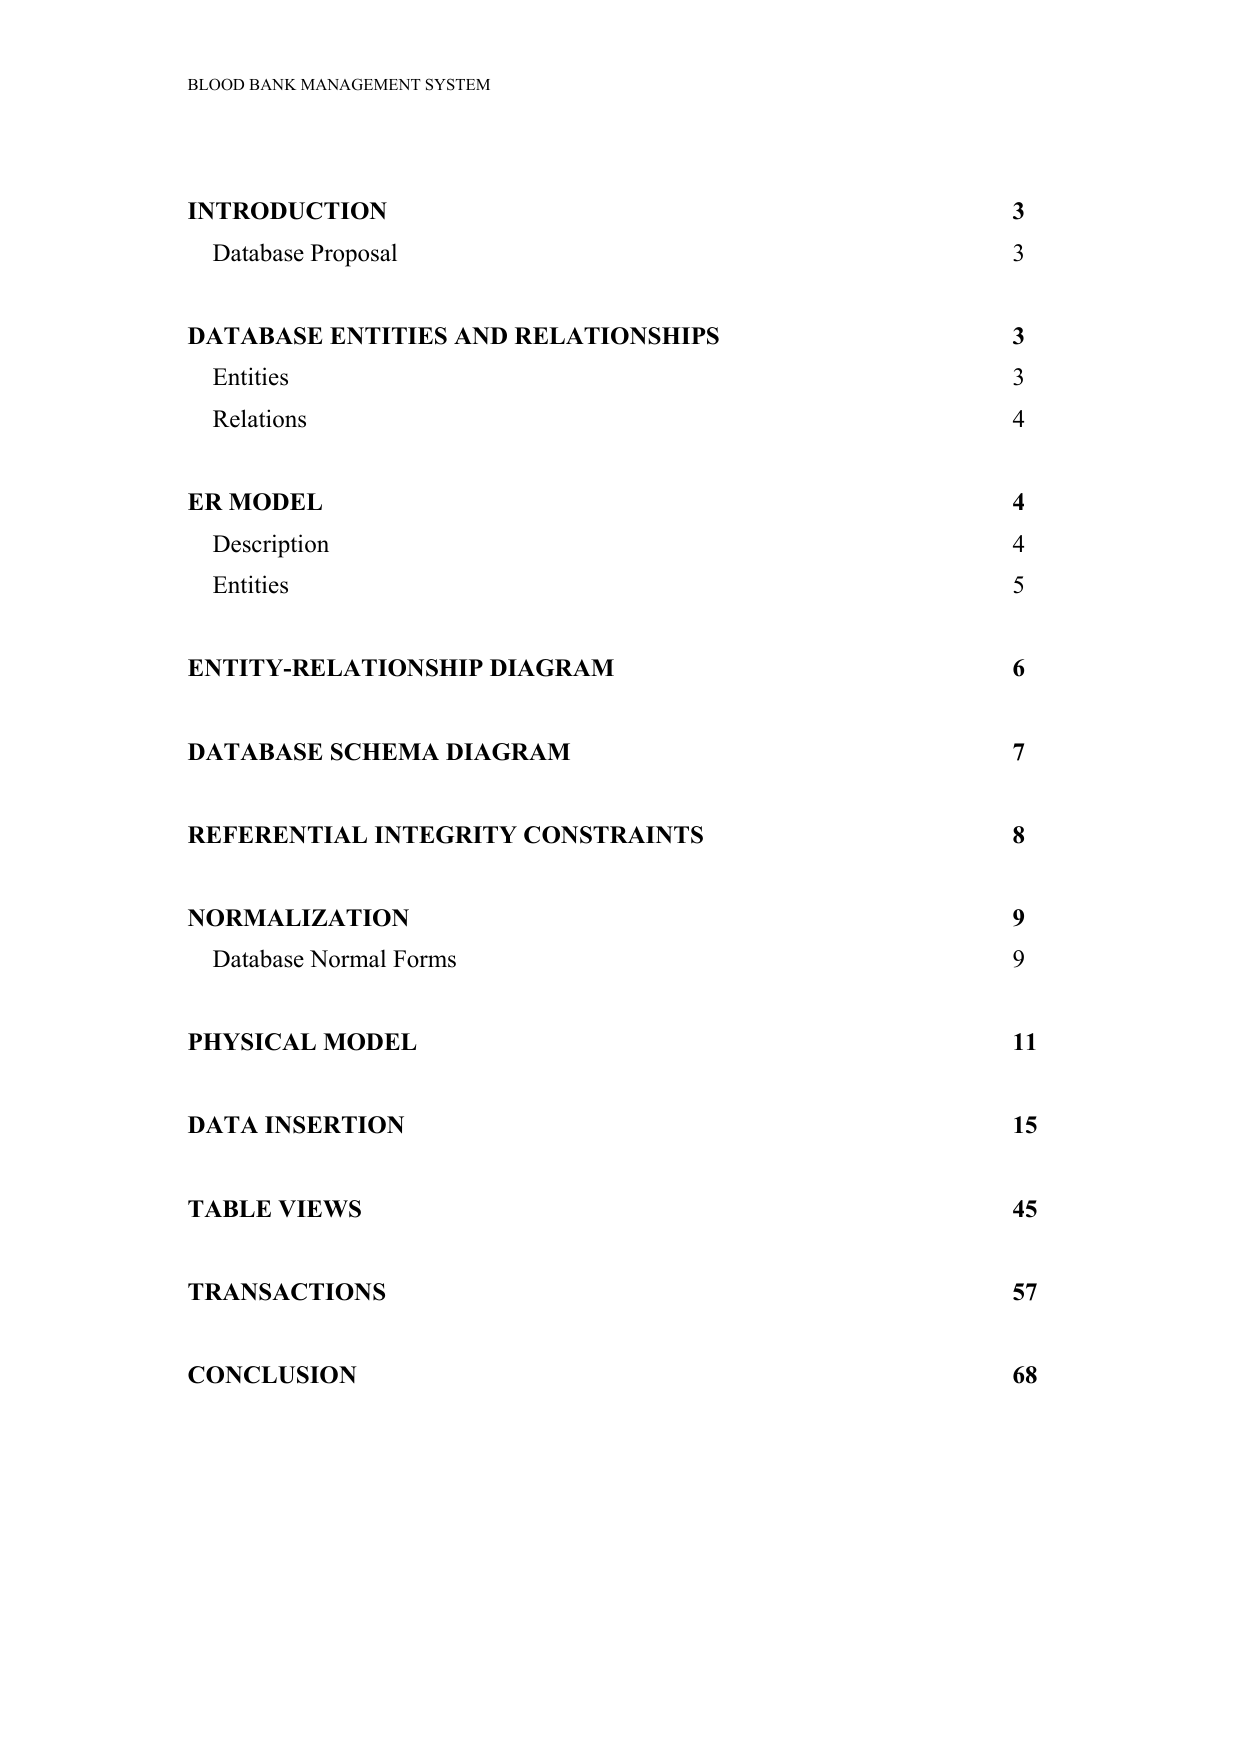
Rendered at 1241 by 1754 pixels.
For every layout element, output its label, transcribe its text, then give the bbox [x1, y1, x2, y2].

text Description 4 [187, 530, 1053, 557]
text Relations 4 [187, 405, 1053, 433]
text ENTITY-RELATIONSHIP DIAGRAM 6 [187, 654, 1053, 682]
text Entities 5 [187, 571, 1053, 599]
text INTRODUCTION 3 [187, 197, 1053, 225]
text DATA INSERTION 15 [187, 1112, 1053, 1139]
text NORMALIZATION 9 [187, 904, 1053, 932]
text PHYSICAL MODEL 11 [187, 1028, 1053, 1056]
text TRANSACTIONS 57 [187, 1278, 1053, 1306]
text Entities 3 [187, 363, 1053, 391]
text CONCLUSION 68 [187, 1361, 1053, 1430]
text REFERENTIAL INTEGRITY CONSTRAINTS 8 [187, 821, 1053, 848]
text Database Normal Forms 9 [187, 945, 1053, 973]
text ER MODEL 4 [187, 488, 1053, 516]
text DATABASE ENTITIES AND RELATIONSHIPS 3 [187, 322, 1053, 350]
text TABLE VIEWS 45 [187, 1195, 1053, 1222]
text DATABASE SCHEMA DIAGRAM 7 [187, 738, 1053, 765]
text Database Proposal 3 [187, 239, 1053, 267]
